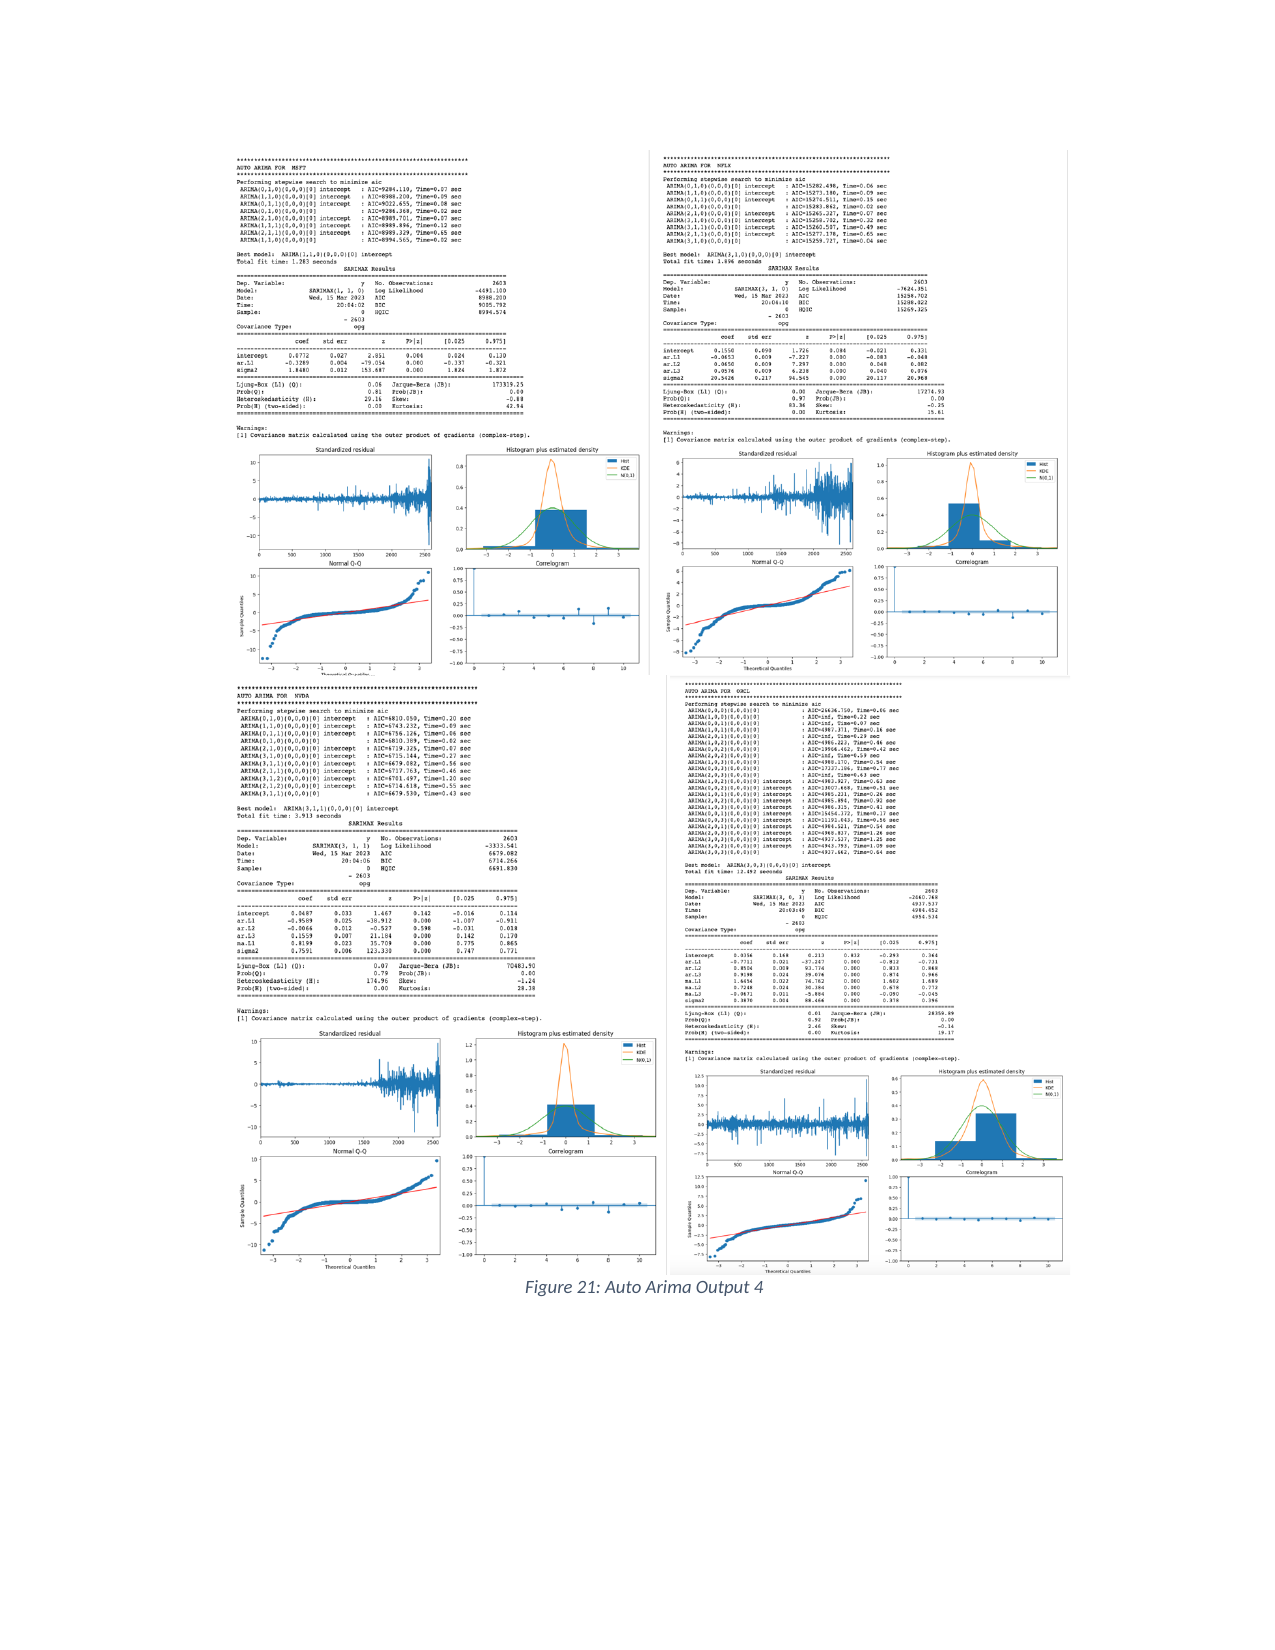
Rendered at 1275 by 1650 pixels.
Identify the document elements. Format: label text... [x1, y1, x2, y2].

text Figure 21: Auto Arima Output 4 [450, 1275, 1125, 1298]
picture [225, 150, 1072, 1275]
